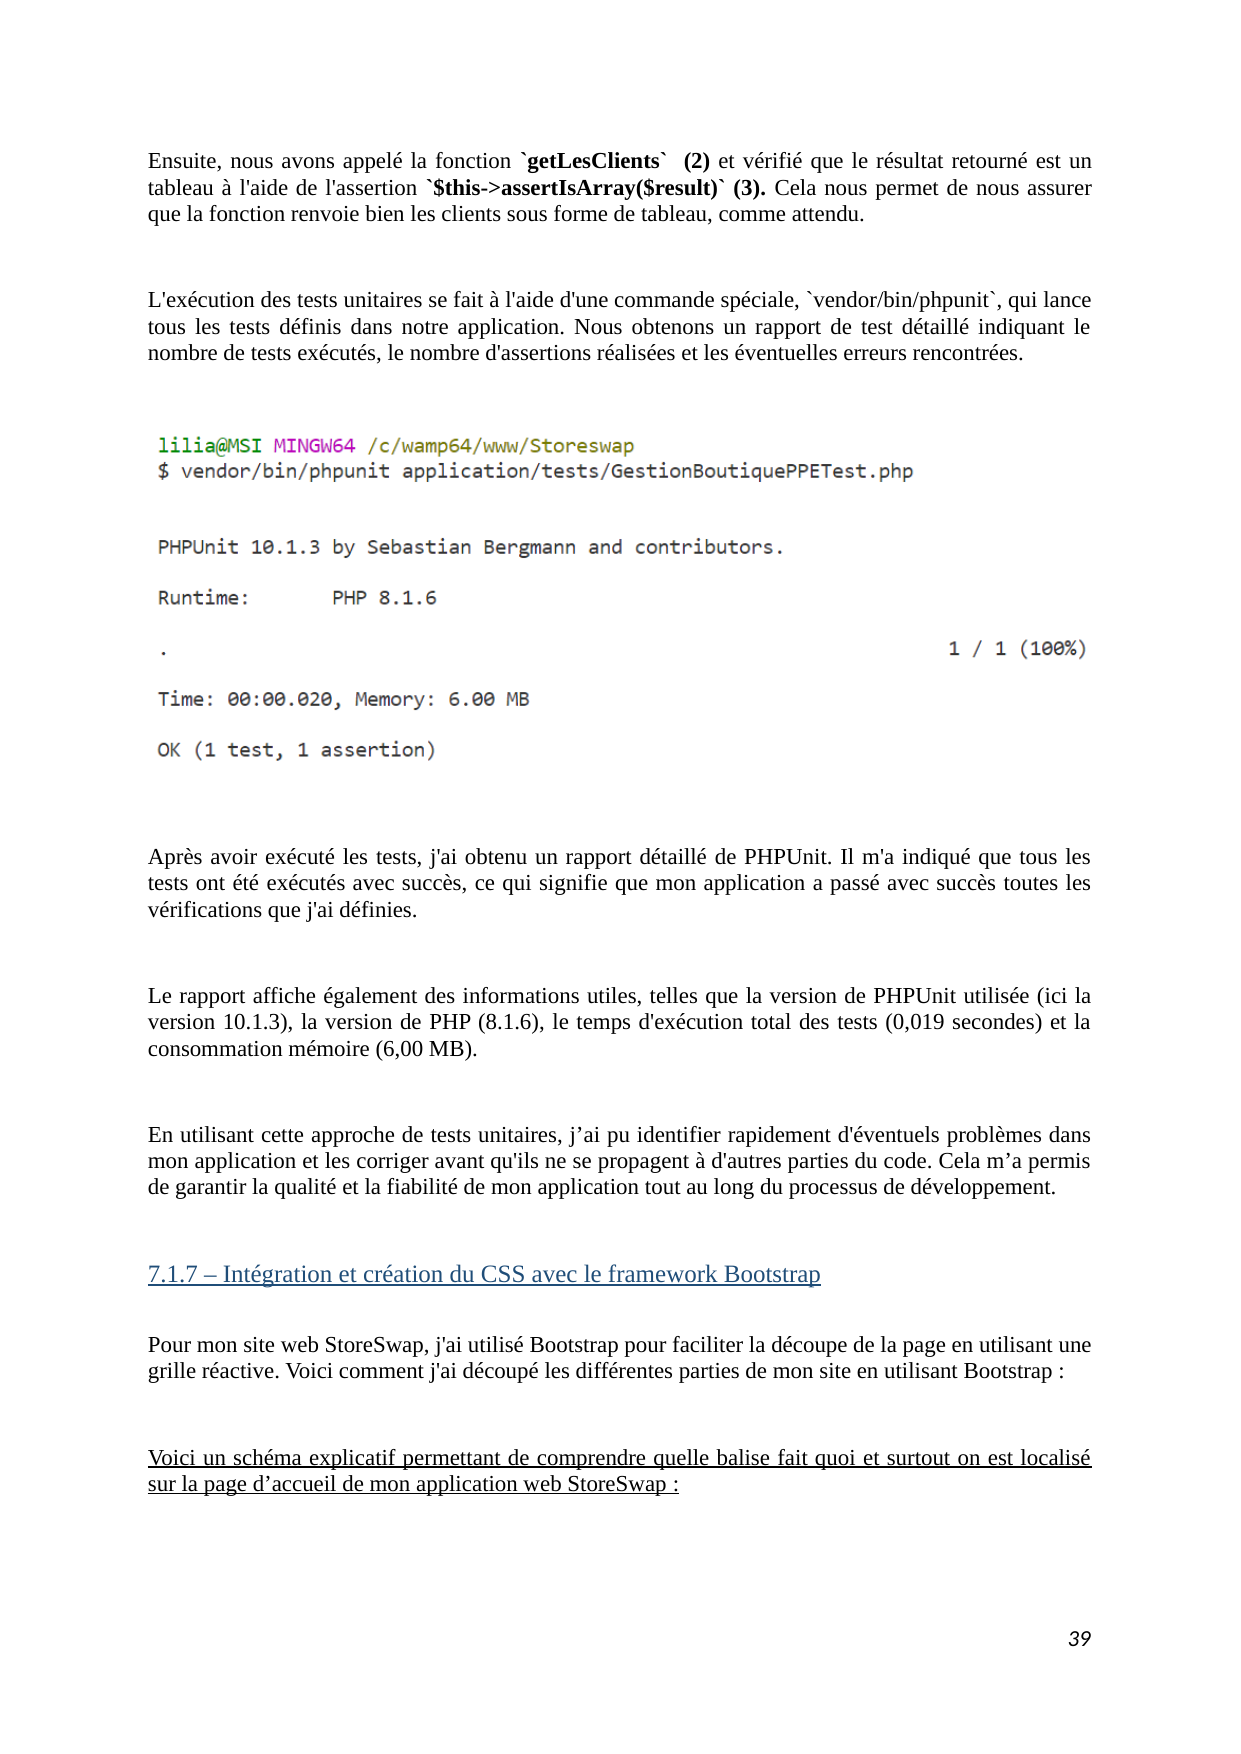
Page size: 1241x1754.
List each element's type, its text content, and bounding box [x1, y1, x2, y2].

text Voici un schéma explicatif permettant de comprendre quelle balise fait quoi et surtout on est localisé sur la page d’accueil de mon application web StoreSwap : [148, 1443, 1093, 1496]
picture [147, 425, 1093, 784]
text L'exécution des tests unitaires se fait à l'aide d'une commande spéciale, `vendor/bin/phpunit`, qui lance tous les tests définis dans notre application. Nous obtenons un rapport de test détaillé indiquant le nombre de tests exécutés, le nombre d'assertions réalisées et les éventuelles erreurs rencontrées. [148, 286, 1093, 365]
text Le rapport affiche également des informations utiles, telles que la version de PHPUnit utilisée (ici la version 10.1.3), la version de PHP (8.1.6), le temps d'exécution total des tests (0,019 secondes) et la consommation mémoire (6,00 MB). [148, 982, 1093, 1061]
text Après avoir exécuté les tests, j'ai obtenu un rapport détaillé de PHPUnit. Il m'a indiqué que tous les tests ont été exécutés avec succès, ce qui signifie que mon application a passé avec succès toutes les vérifications que j'ai définies. [148, 843, 1093, 922]
text Pour mon site web StoreSwap, j'ai utilisé Bootstrap pour faciliter la découpe de la page en utilisant une grille réactive. Voici comment j'ai découpé les différentes parties de mon site en utilisant Bootstrap : [148, 1331, 1093, 1384]
text En utilisant cette approche de tests unitaires, j’ai pu identifier rapidement d'éventuels problèmes dans mon application et les corriger avant qu'ils ne se propagent à d'autres parties du code. Cela m’a permis de garantir la qualité et la fiabilité de mon application tout au long du processus de développement. [148, 1121, 1093, 1200]
subtitle 7.1.7 – Intégration et création du CSS avec le framework Bootstrap [148, 1259, 1093, 1288]
text Ensuite, nous avons appelé la fonction `getLesClients` (2) et vérifié que le résultat retourné est un tableau à l'aide de l'assertion `$this->assertIsArray($result)` (3). Cela nous permet de nous assurer que la fonction renvoie bien les clients sous forme de tableau, comme attendu. [148, 148, 1093, 227]
